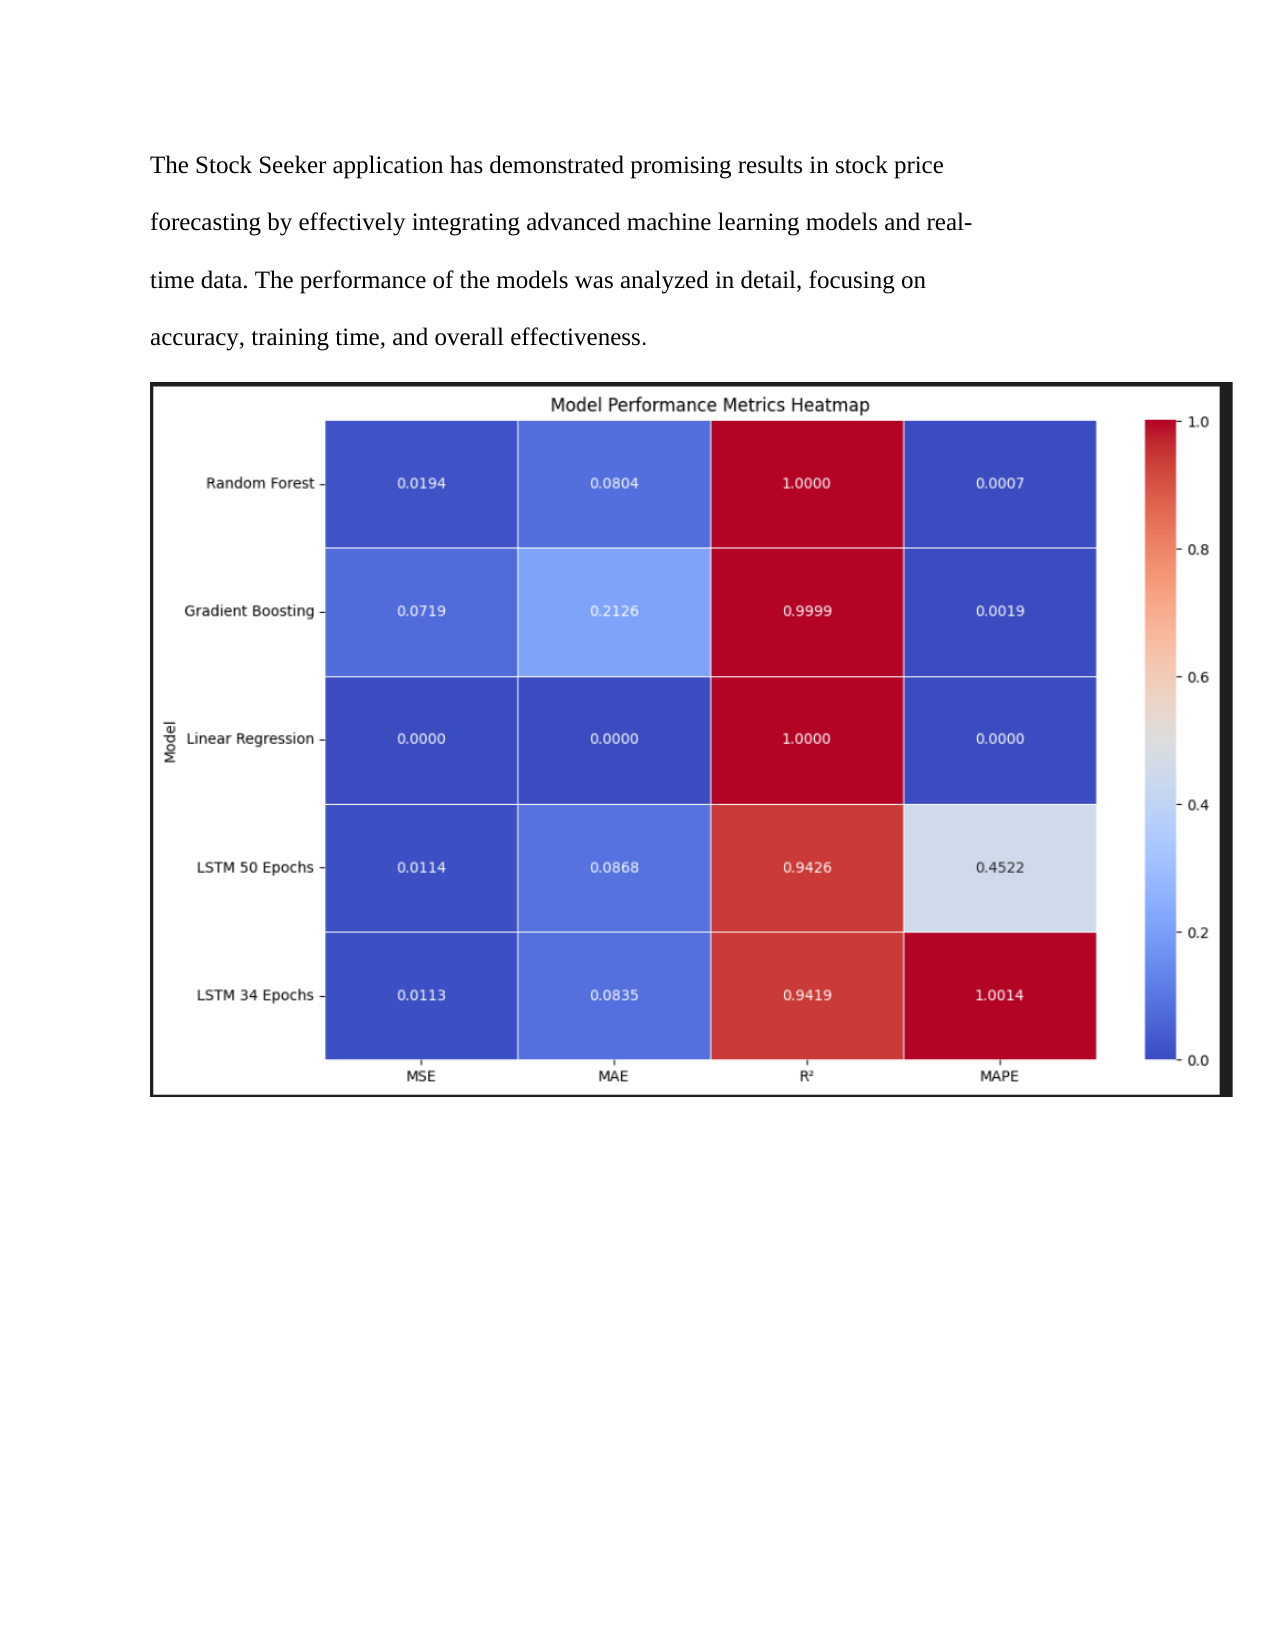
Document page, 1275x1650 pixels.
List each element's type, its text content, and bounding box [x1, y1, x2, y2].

picture [150, 382, 1233, 1097]
text The Stock Seeker application has demonstrated promising results in stock price forecasting by effectively integrating advanced machine learning models and real-time data. The performance of the models was analyzed in detail, focusing on accuracy, training time, and overall effectiveness. [150, 150, 975, 351]
